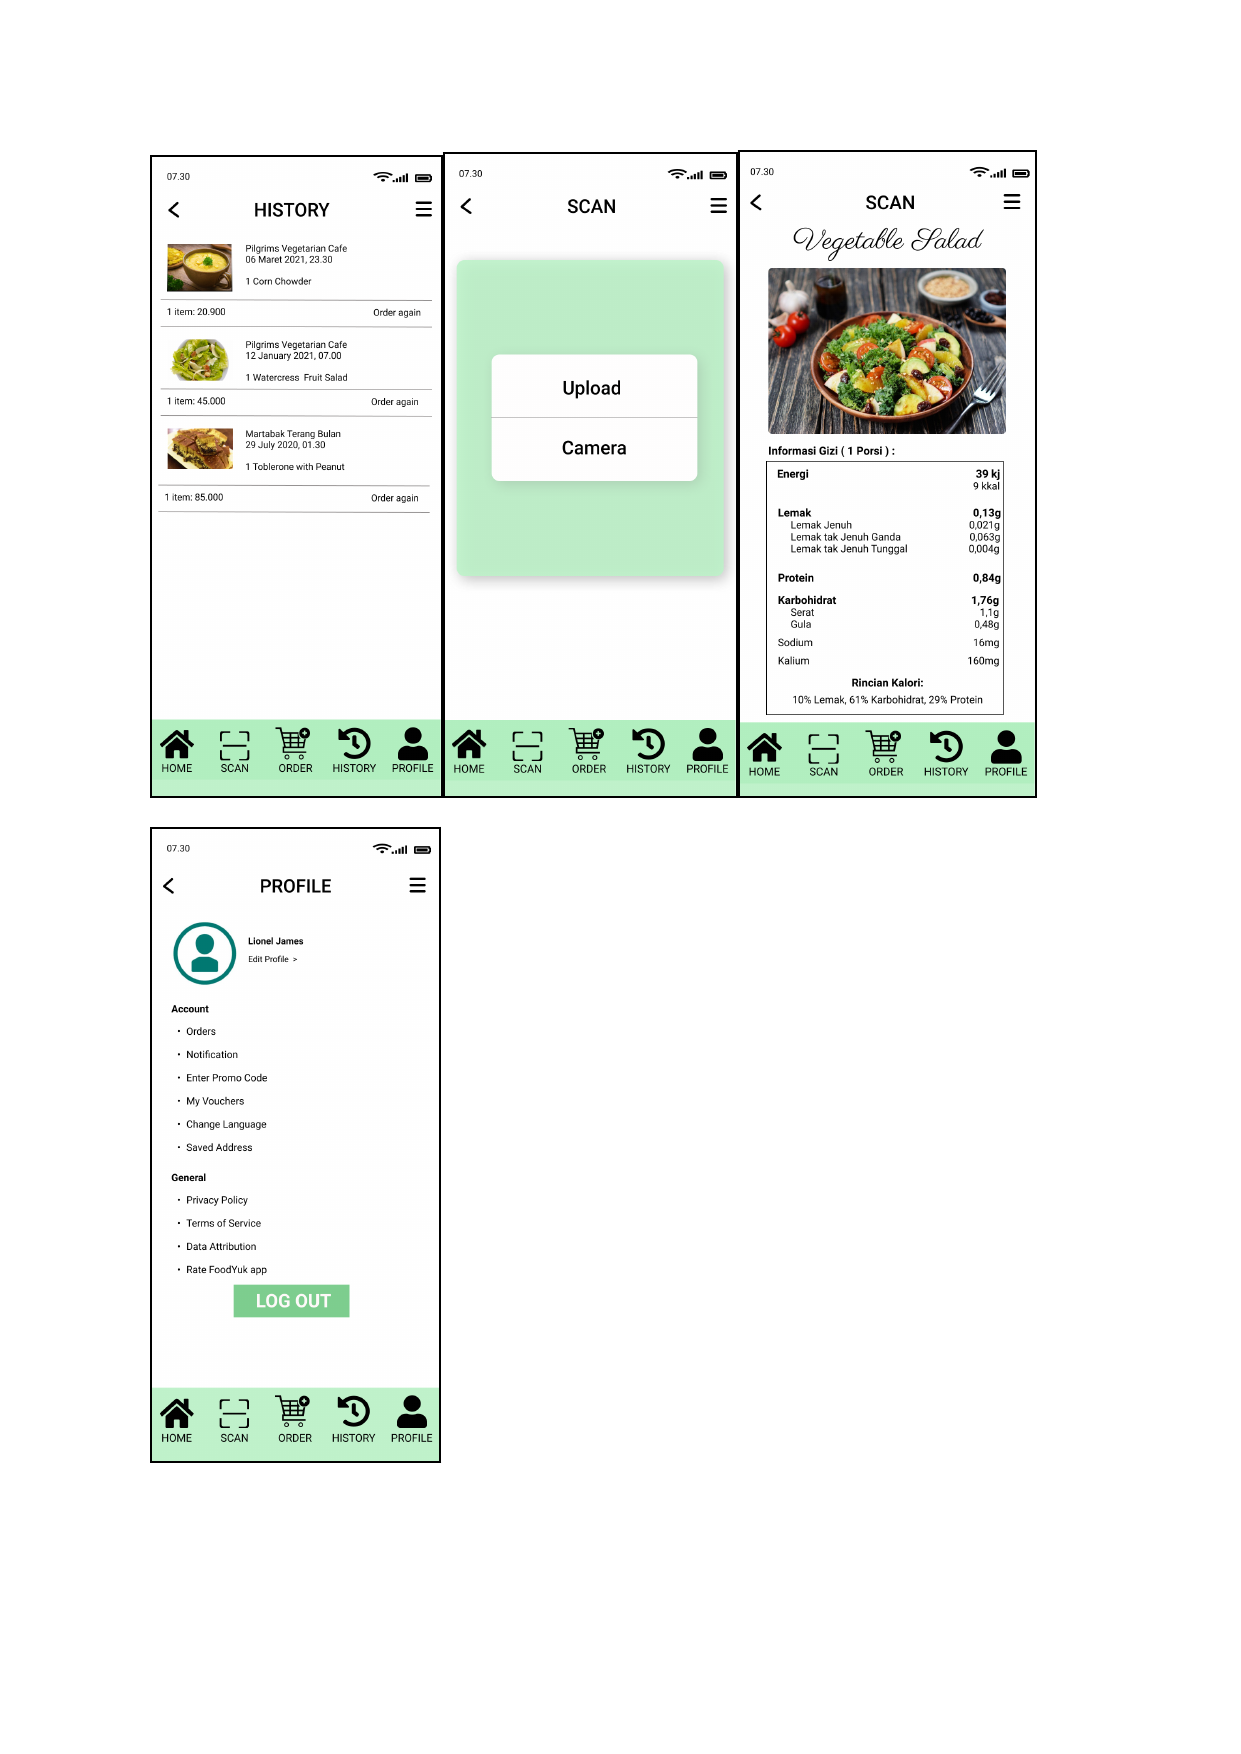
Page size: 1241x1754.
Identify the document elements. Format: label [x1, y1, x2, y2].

picture [152, 829, 439, 1461]
picture [740, 152, 1035, 796]
picture [445, 154, 736, 796]
picture [152, 157, 441, 796]
